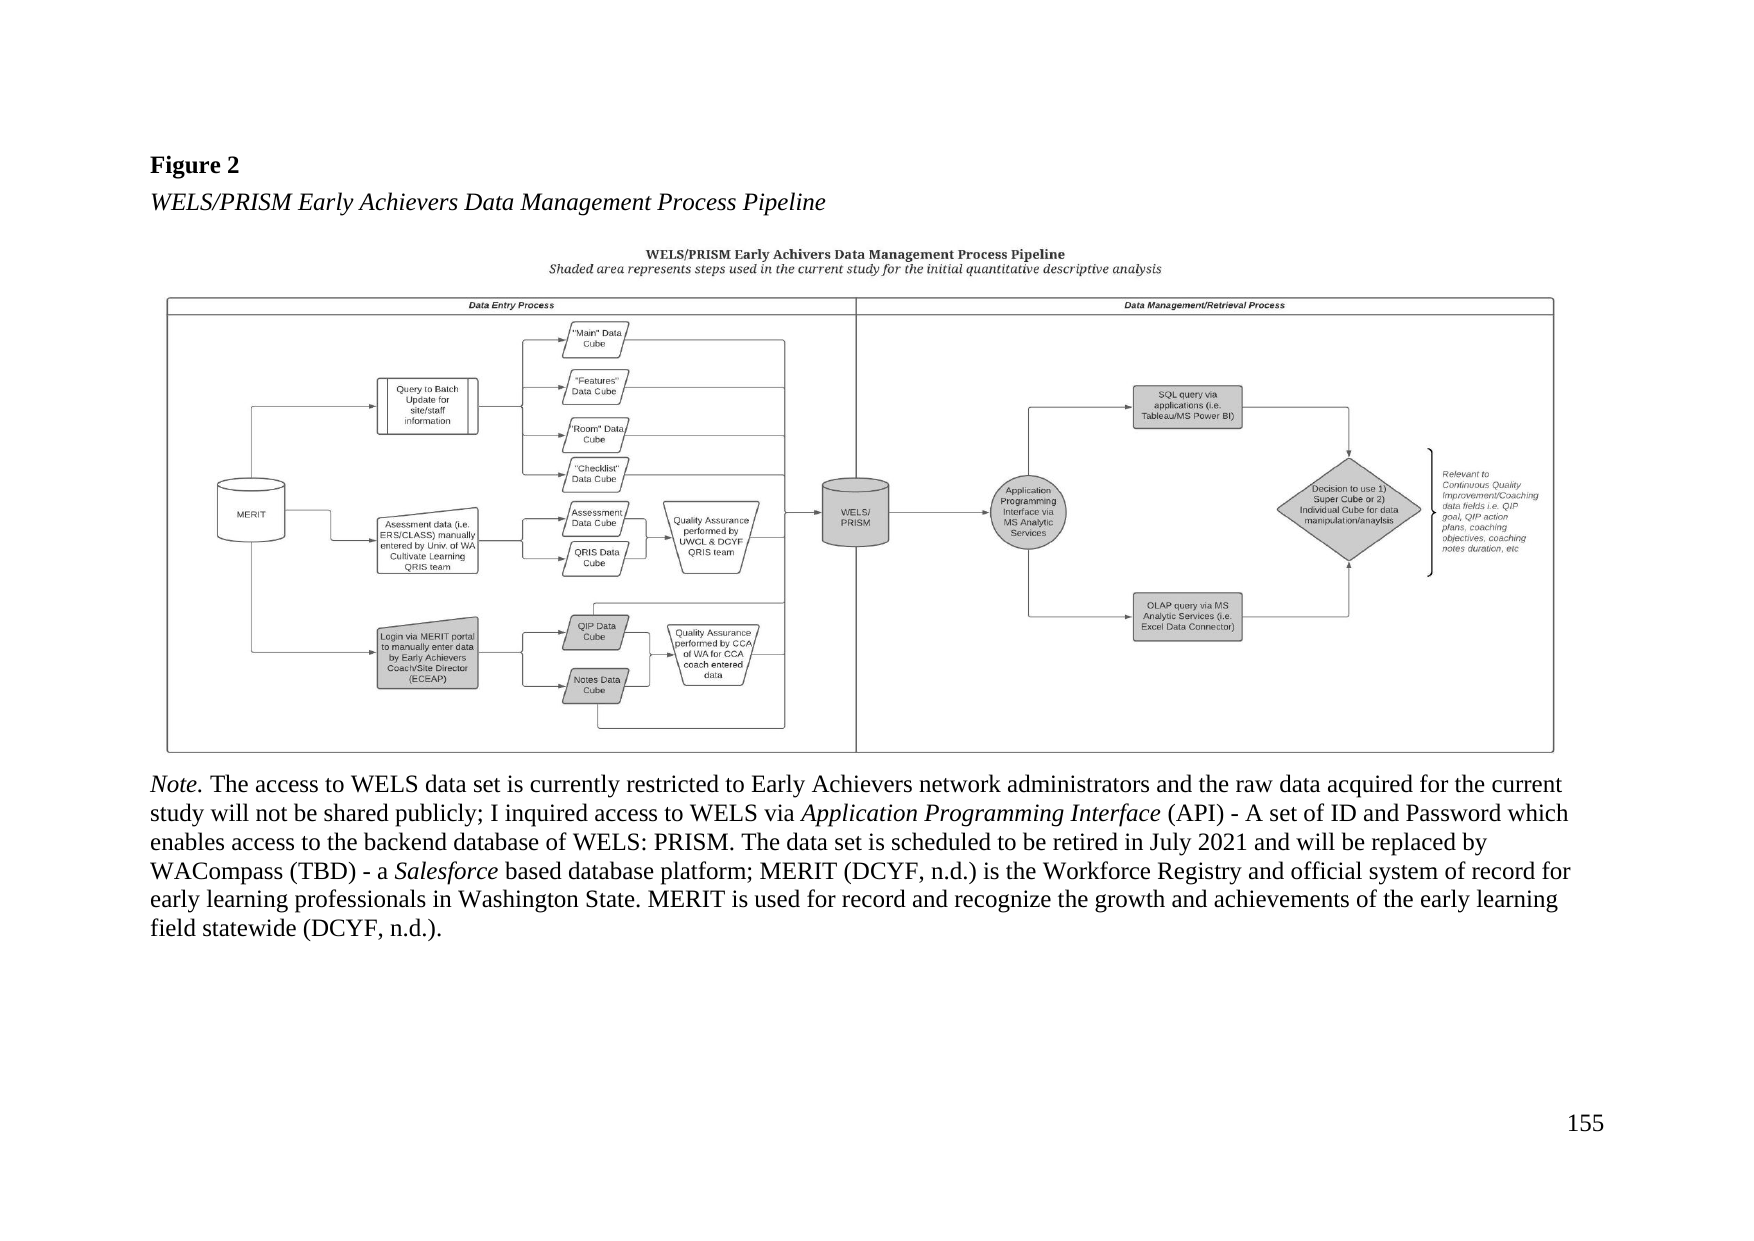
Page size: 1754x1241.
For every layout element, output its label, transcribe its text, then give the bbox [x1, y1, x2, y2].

subtitle Figure 2 [150, 150, 1604, 179]
text Note. The access to WELS data set is currently restricted to Early Achievers network administrators and the raw data acquired for the current study will not be shared publicly; I inquired access to WELS via Application Programming Interface (API) - A set of ID and Password which enables access to the backend database of WELS: PRISM. The data set is scheduled to be retired in July 2021 and will be replaced by WACompass (TBD) - a Salesforce based database platform; MERIT (DCYF, n.d.) is the Workforce Registry and official system of record for early learning professionals in Washington State. MERIT is used for record and recognize the growth and achievements of the early learning field statewide (DCYF, n.d.). [150, 769, 1604, 942]
picture [150, 218, 1570, 768]
